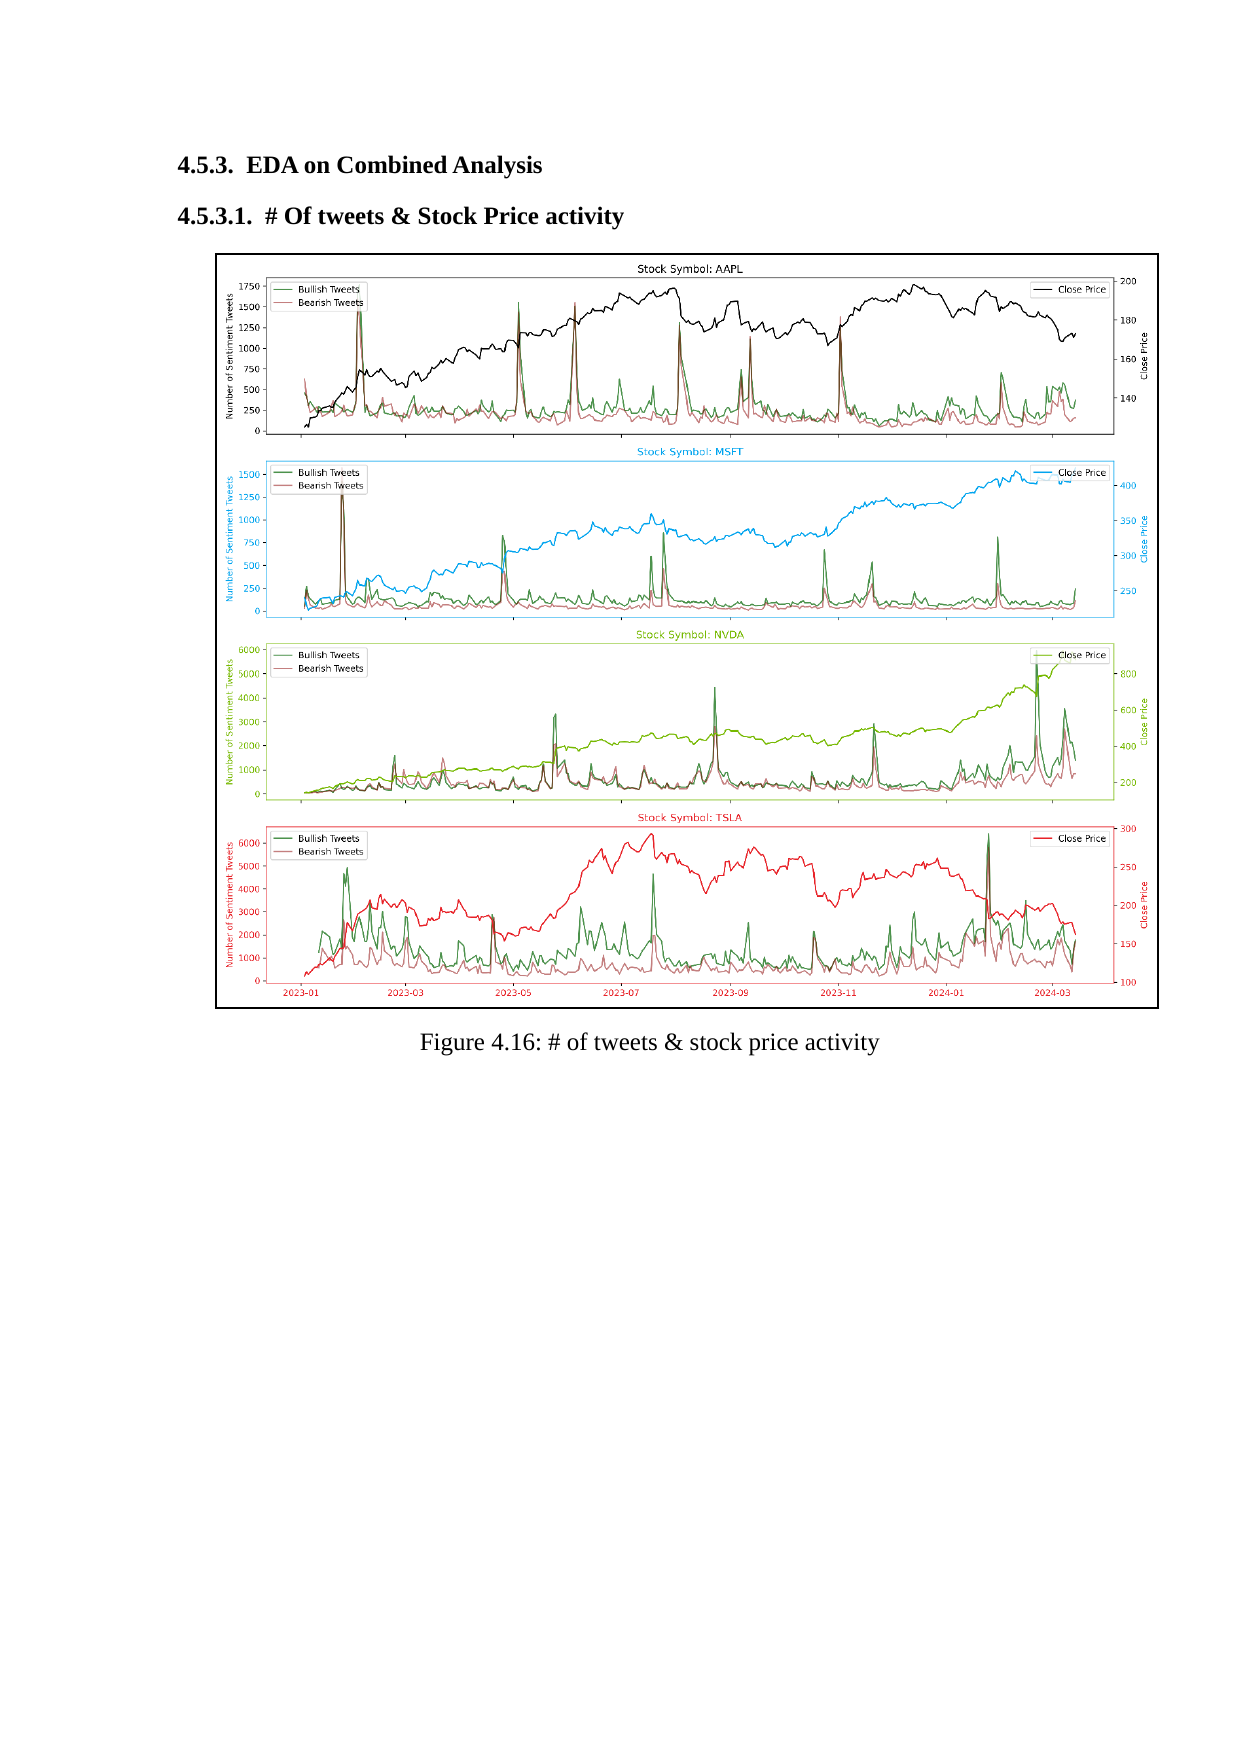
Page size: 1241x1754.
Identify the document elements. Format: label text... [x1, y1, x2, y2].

subtitle EDA on Combined Analysis [177, 150, 1122, 179]
subtitle # Of tweets & Stock Price activity [177, 201, 1122, 230]
picture [217, 255, 1157, 1007]
